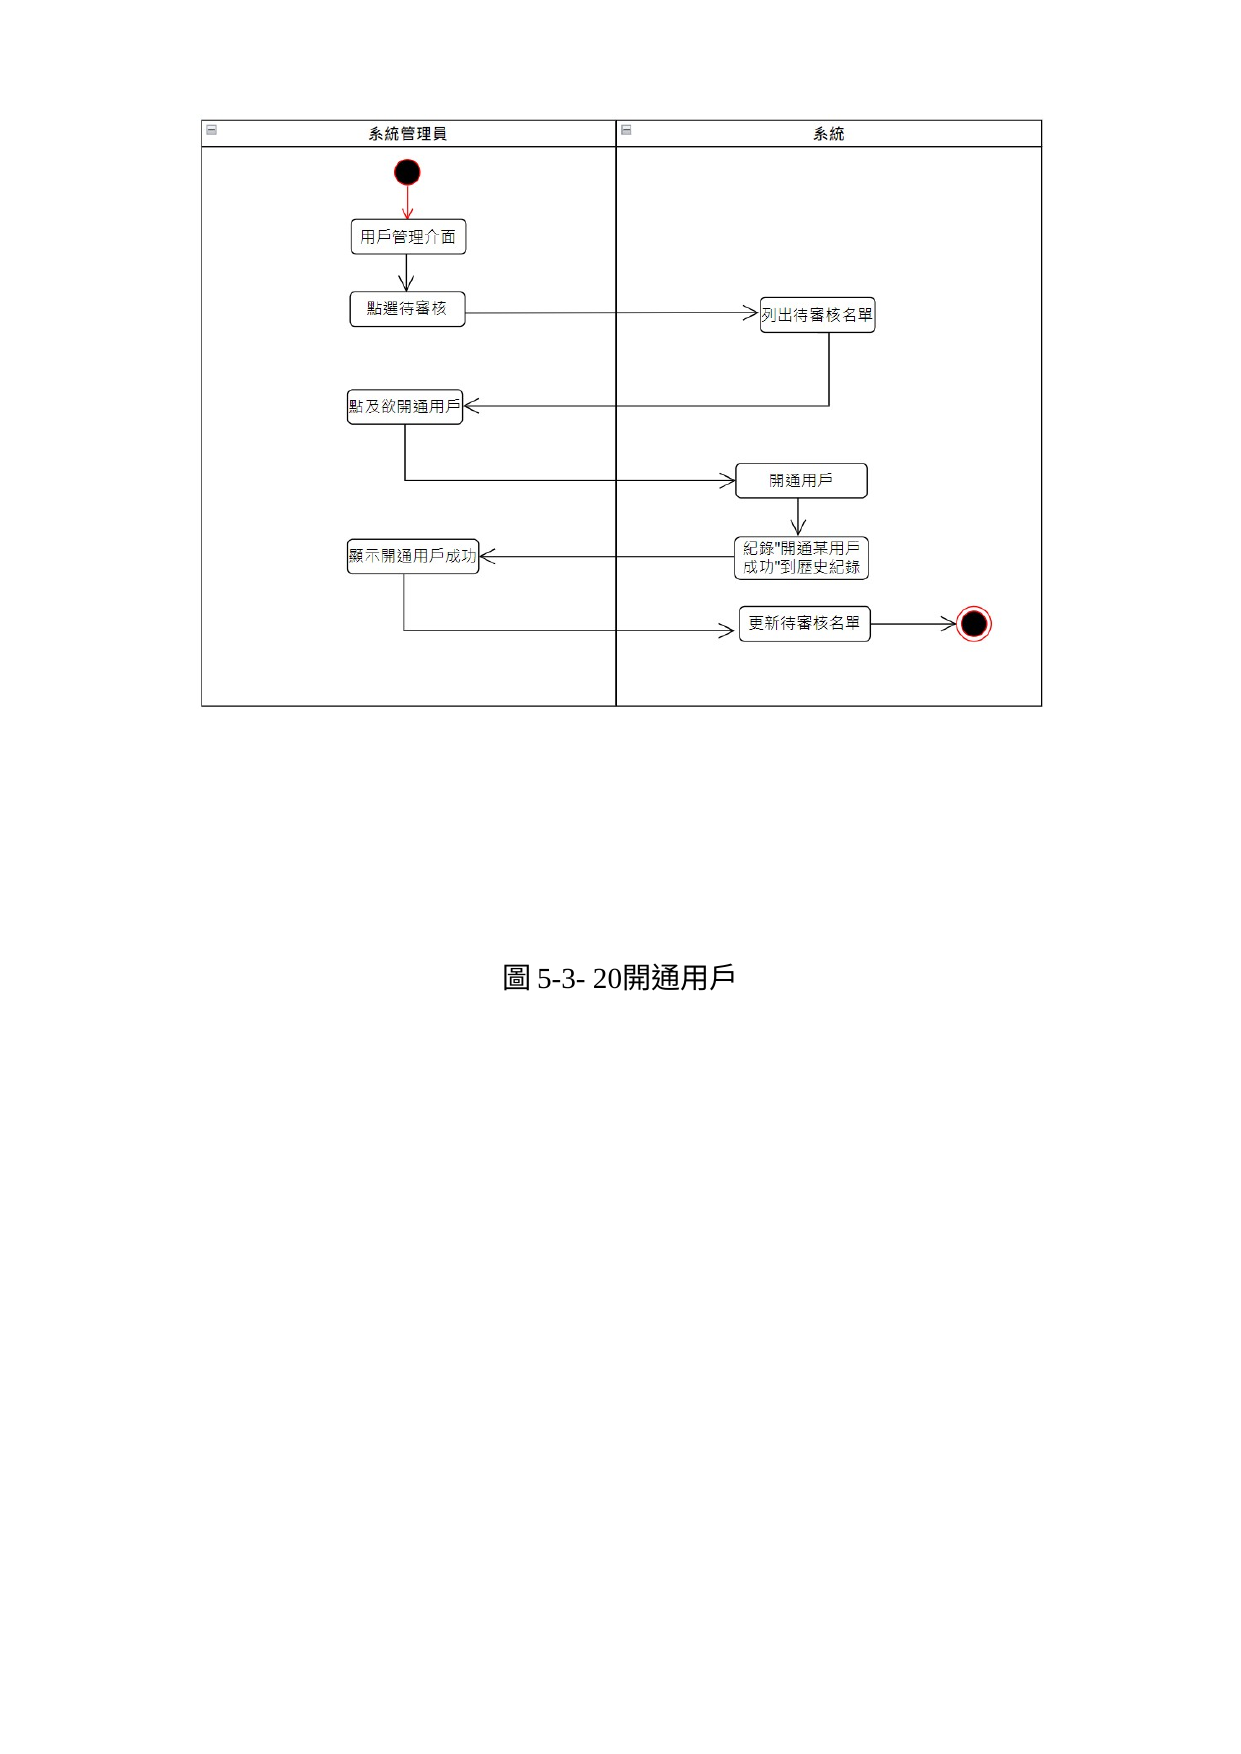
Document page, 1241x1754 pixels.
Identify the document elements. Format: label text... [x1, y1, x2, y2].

picture [196, 114, 1045, 709]
text 圖5-3- 20開通用戶 [89, 939, 1152, 1014]
